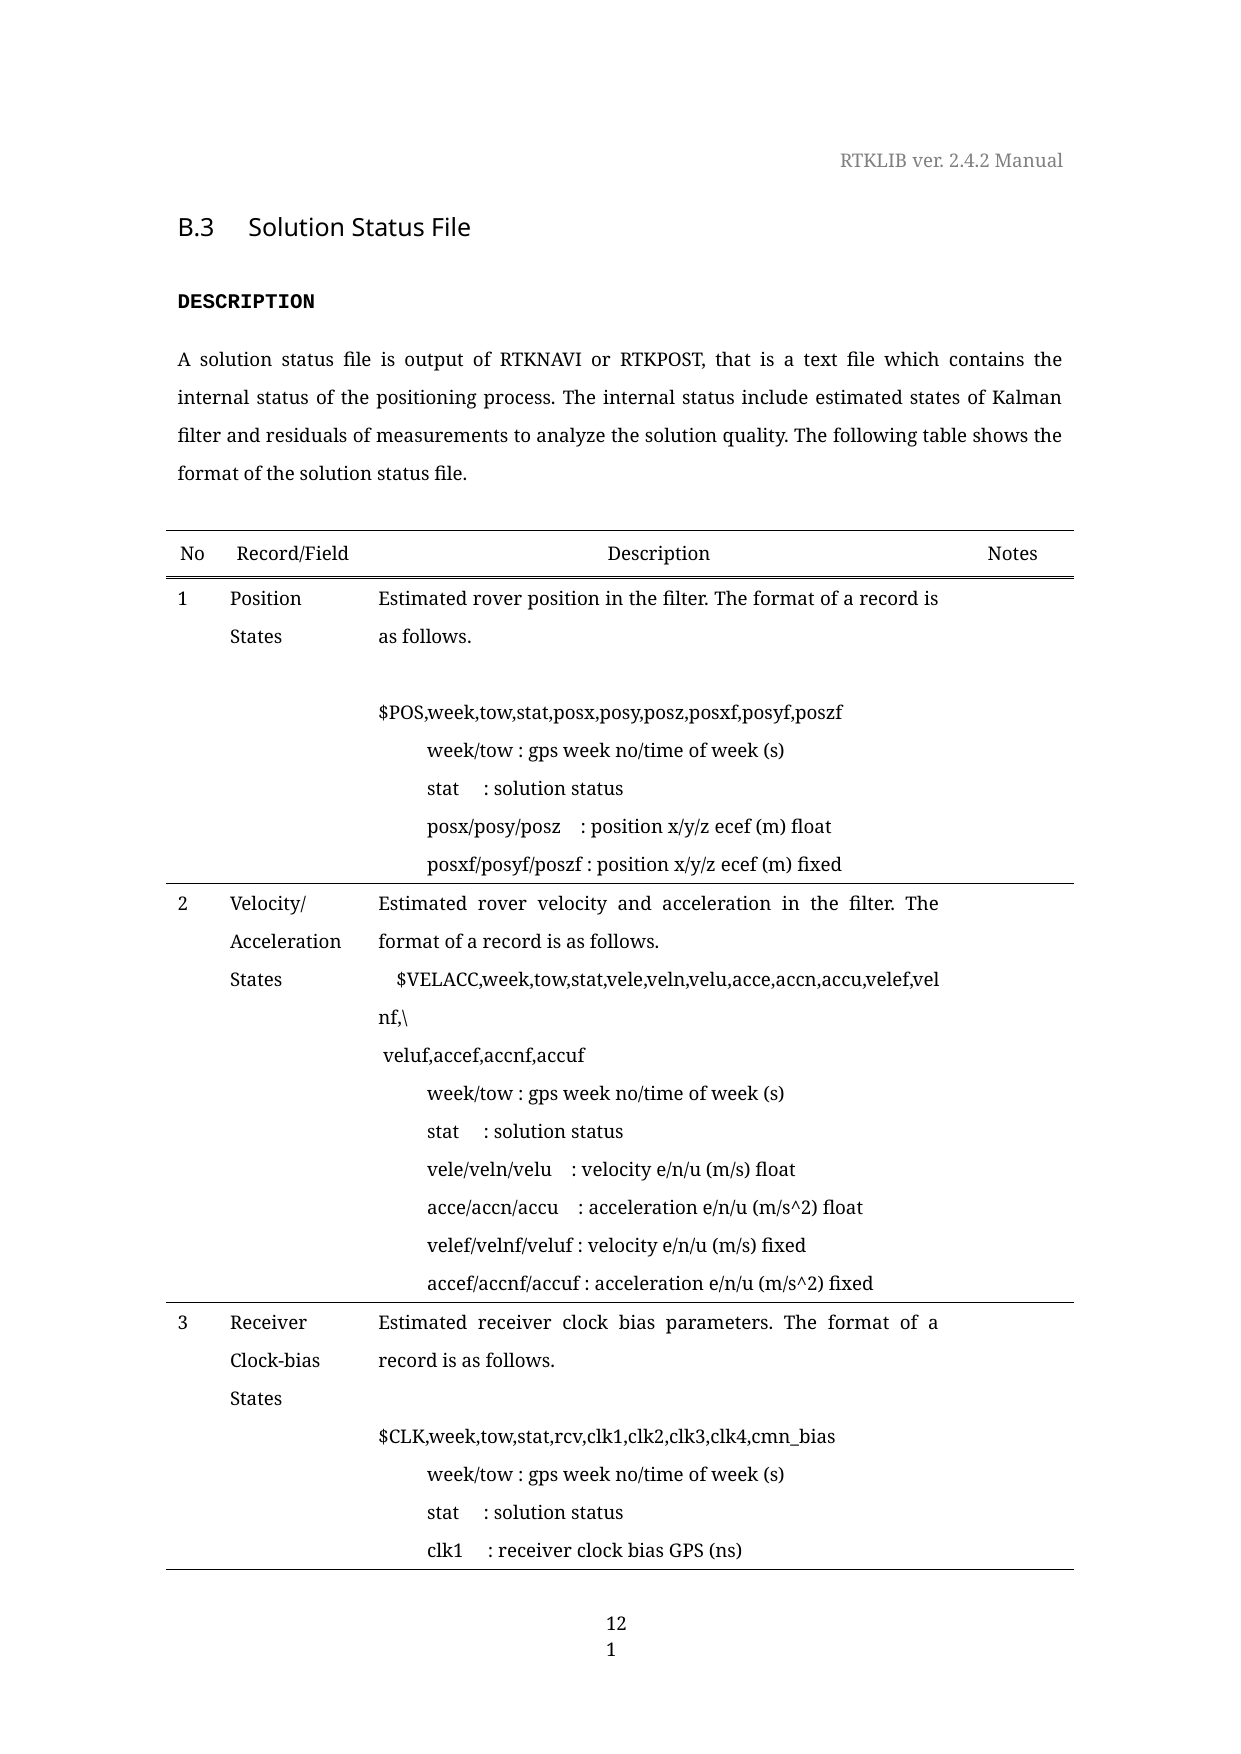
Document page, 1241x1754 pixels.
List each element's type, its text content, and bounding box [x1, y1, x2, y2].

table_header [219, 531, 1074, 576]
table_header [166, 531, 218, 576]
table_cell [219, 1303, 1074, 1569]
text A solution status file is output of RTKNAVI or RTKPOST, that is a text file which contains the internal status of the positioning process. The internal status include estimated states of Kalman filter and residuals of measurements to analyze the solution quality. The following table shows the format of the solution status file. [177, 340, 1063, 492]
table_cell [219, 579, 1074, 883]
subtitle B.3 Solution Status File [177, 207, 1063, 245]
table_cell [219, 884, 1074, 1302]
text DESCRIPTION [177, 283, 1063, 321]
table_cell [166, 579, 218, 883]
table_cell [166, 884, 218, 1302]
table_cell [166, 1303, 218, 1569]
